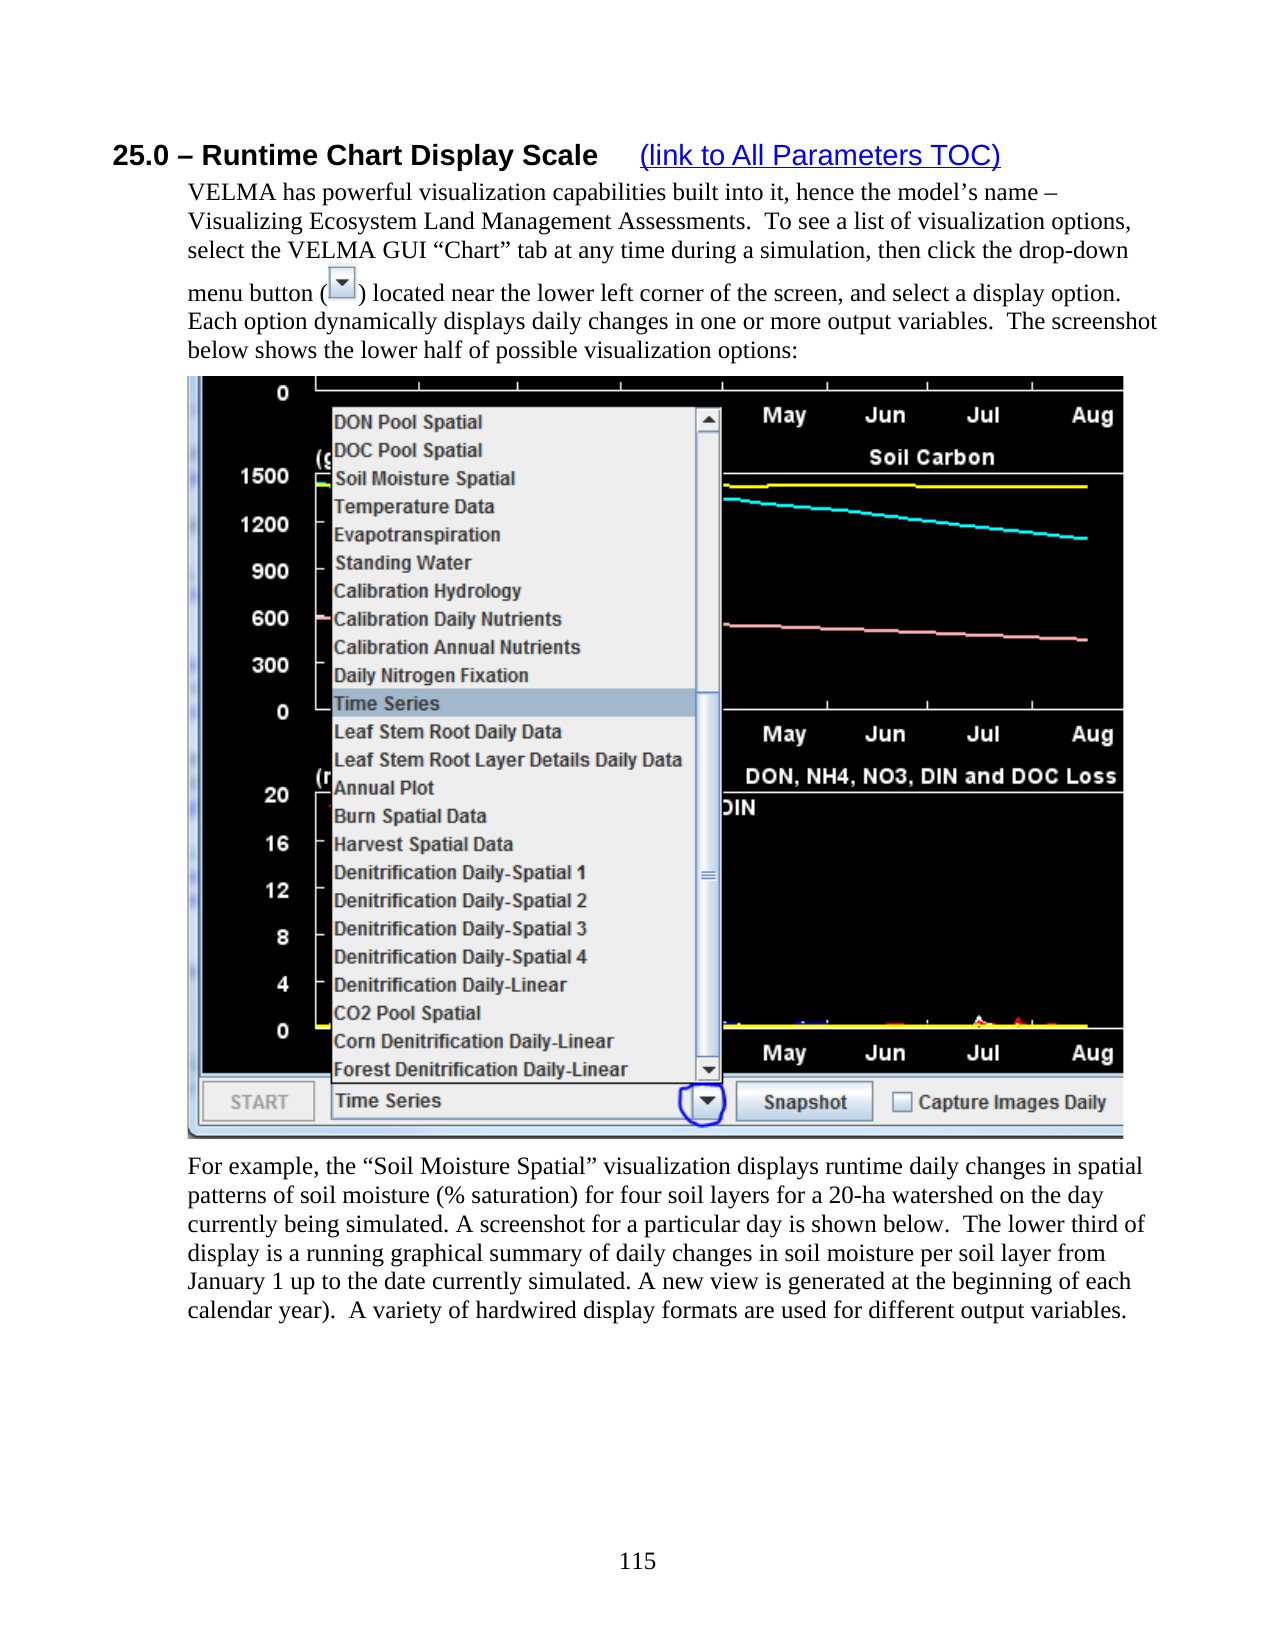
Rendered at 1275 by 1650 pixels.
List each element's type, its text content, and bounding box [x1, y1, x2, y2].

picture [187, 376, 1124, 1139]
text VELMA has powerful visualization capabilities built into it, hence the model’s name – Visualizing Ecosystem Land Management Assessments. To see a list of visualization options, select the VELMA GUI “Chart” tab at any time during a simulation, then click the drop-down menu button () located near the lower left corner of the screen, and select a display option. Each option dynamically displays daily changes in one or more output variables. The screenshot below shows the lower half of possible visualization options: [187, 177, 1162, 364]
picture [327, 263, 358, 301]
subtitle 25.0 – Runtime Chart Display Scale (link to All Parameters TOC) [112, 137, 1162, 171]
text For example, the “Soil Moisture Spatial” visualization displays runtime daily changes in spatial patterns of soil moisture (% saturation) for four soil layers for a 20-ha watershed on the day currently being simulated. A screenshot for a particular day is shown below. The lower third of display is a running graphical summary of daily changes in soil moisture per soil layer from January 1 up to the date currently simulated. A new view is generated at the beginning of each calendar year). A variety of hardwired display formats are used for different output variables. [187, 1151, 1162, 1324]
